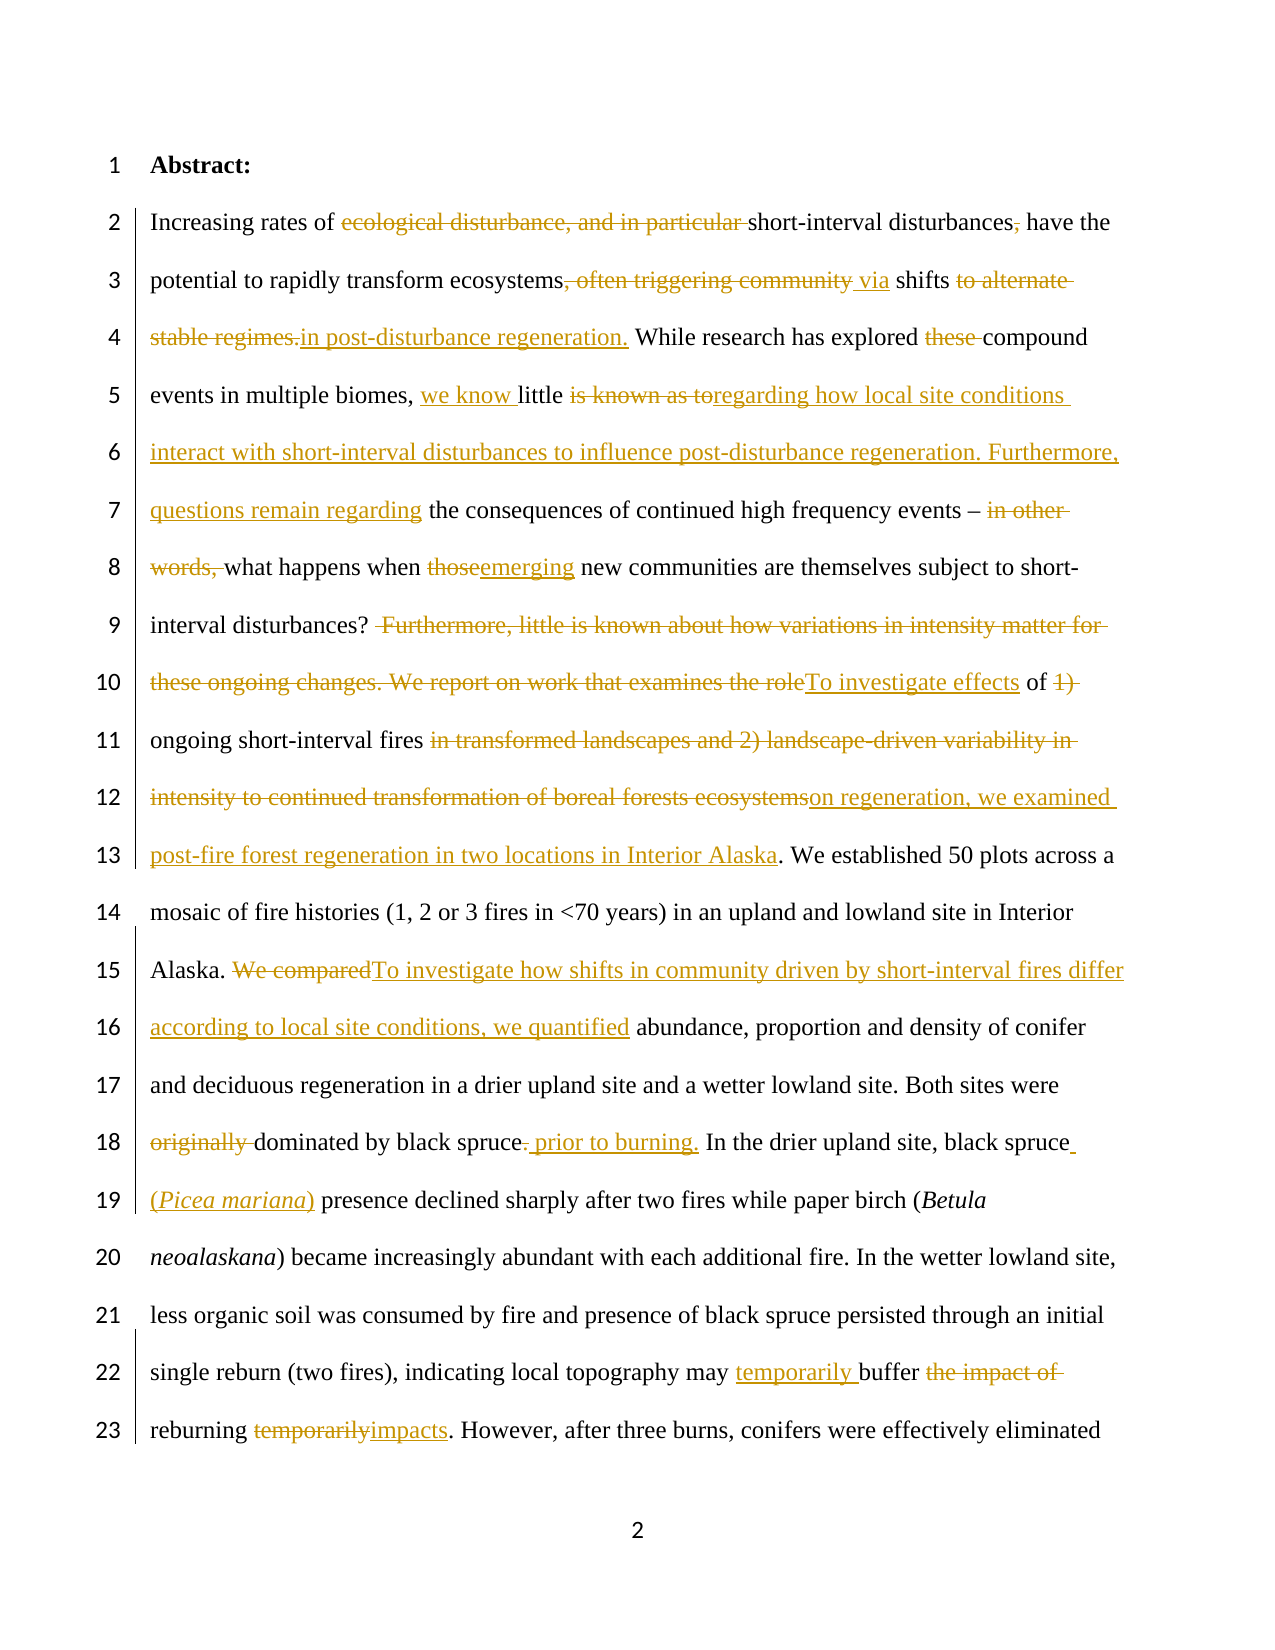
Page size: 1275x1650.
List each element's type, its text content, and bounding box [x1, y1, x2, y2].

text Abstract: [150, 150, 1125, 179]
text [150, 207, 1125, 1444]
